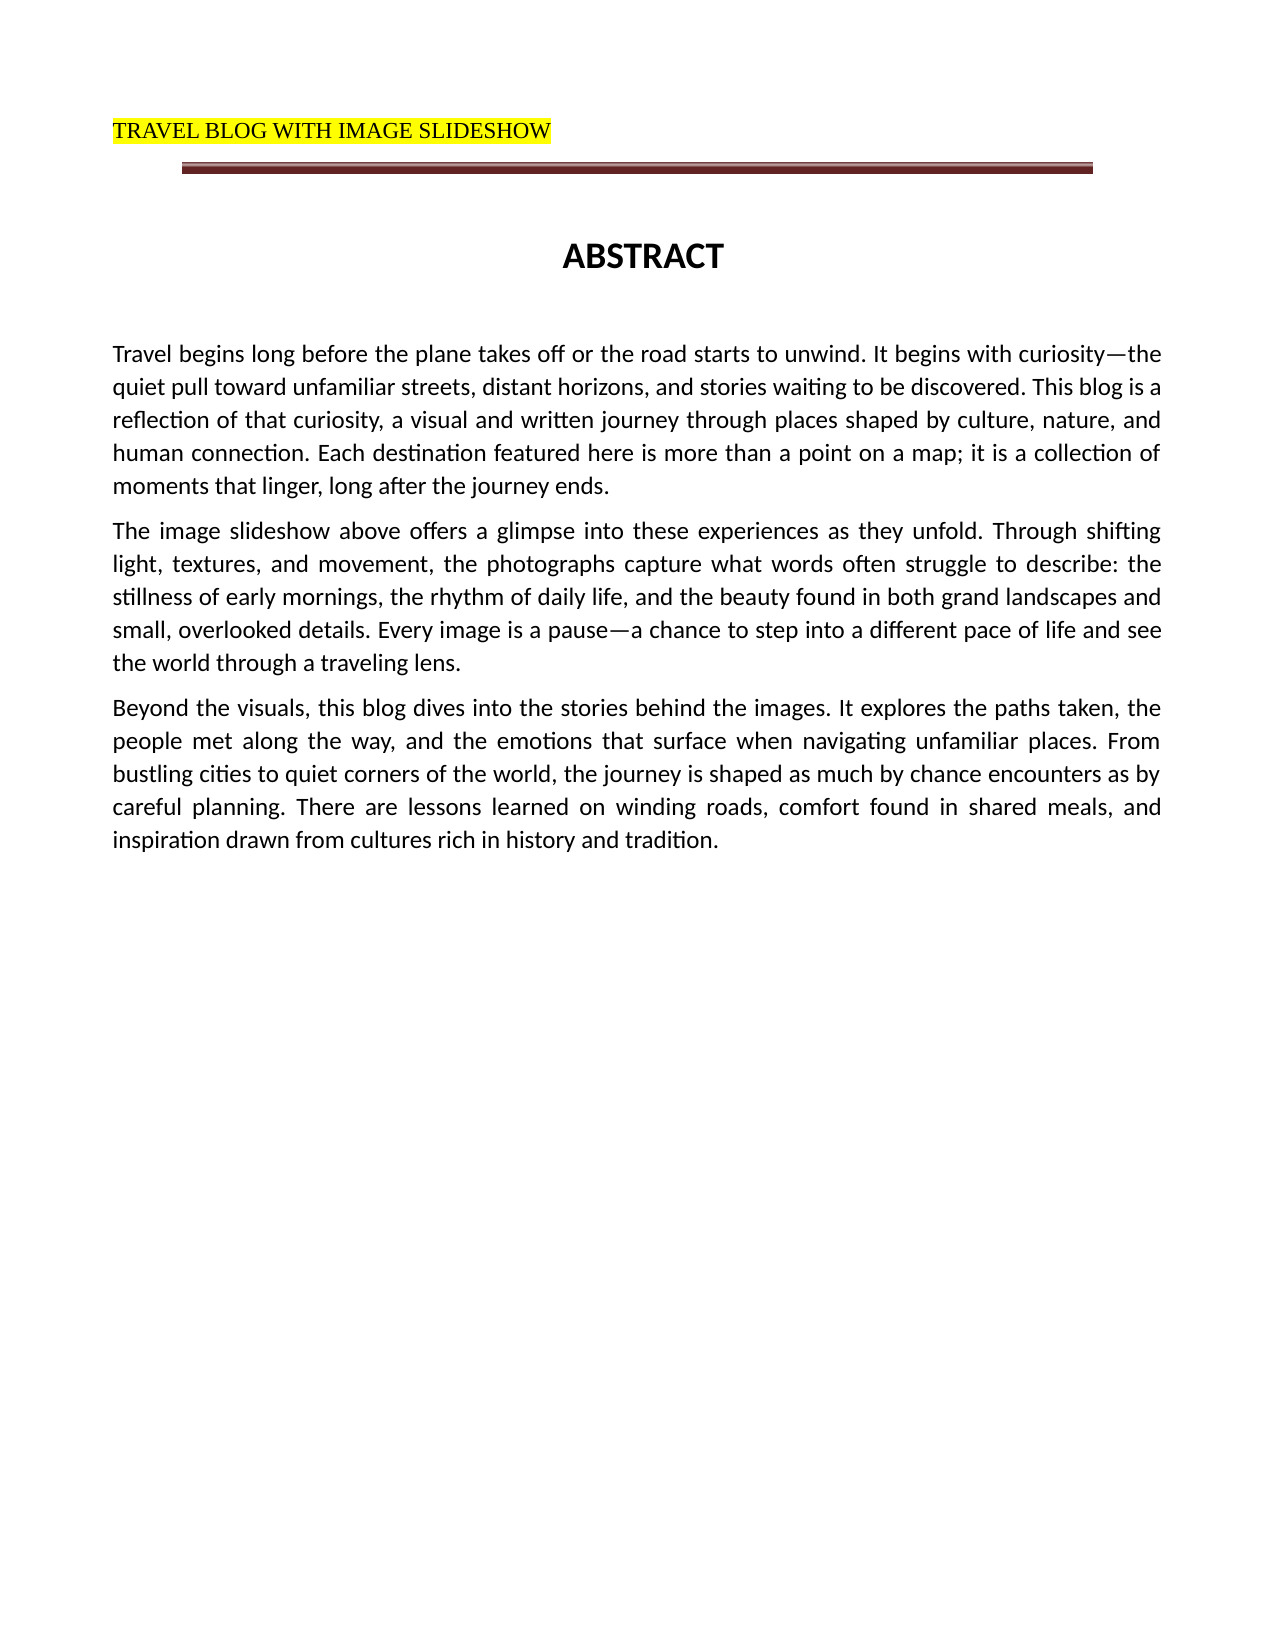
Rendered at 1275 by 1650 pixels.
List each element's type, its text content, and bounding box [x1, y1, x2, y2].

text The image slideshow above offers a glimpse into these experiences as they unfold. Through shifting light, textures, and movement, the photographs capture what words often struggle to describe: the stillness of early mornings, the rhythm of daily life, and the beauty found in both grand landscapes and small, overlooked details. Every image is a pause—a chance to step into a different pace of life and see the world through a traveling lens. [112, 515, 1163, 678]
picture [182, 162, 1093, 174]
text Travel begins long before the plane takes off or the road starts to unwind. It begins with curiosity—the quiet pull toward unfamiliar streets, distant horizons, and stories waiting to be discovered. This blog is a reflection of that curiosity, a visual and written journey through places shaped by culture, nature, and human connection. Each destination featured here is more than a point on a map; it is a collection of moments that linger, long after the journey ends. [112, 338, 1163, 501]
text ABSTRACT [487, 232, 1163, 277]
text Beyond the visuals, this blog dives into the stories behind the images. It explores the paths taken, the people met along the way, and the emotions that surface when navigating unfamiliar places. From bustling cities to quiet corners of the world, the journey is shaped as much by chance encounters as by careful planning. There are lessons learned on winding roads, comfort found in shared meals, and inspiration drawn from cultures rich in history and tradition. [112, 692, 1163, 854]
